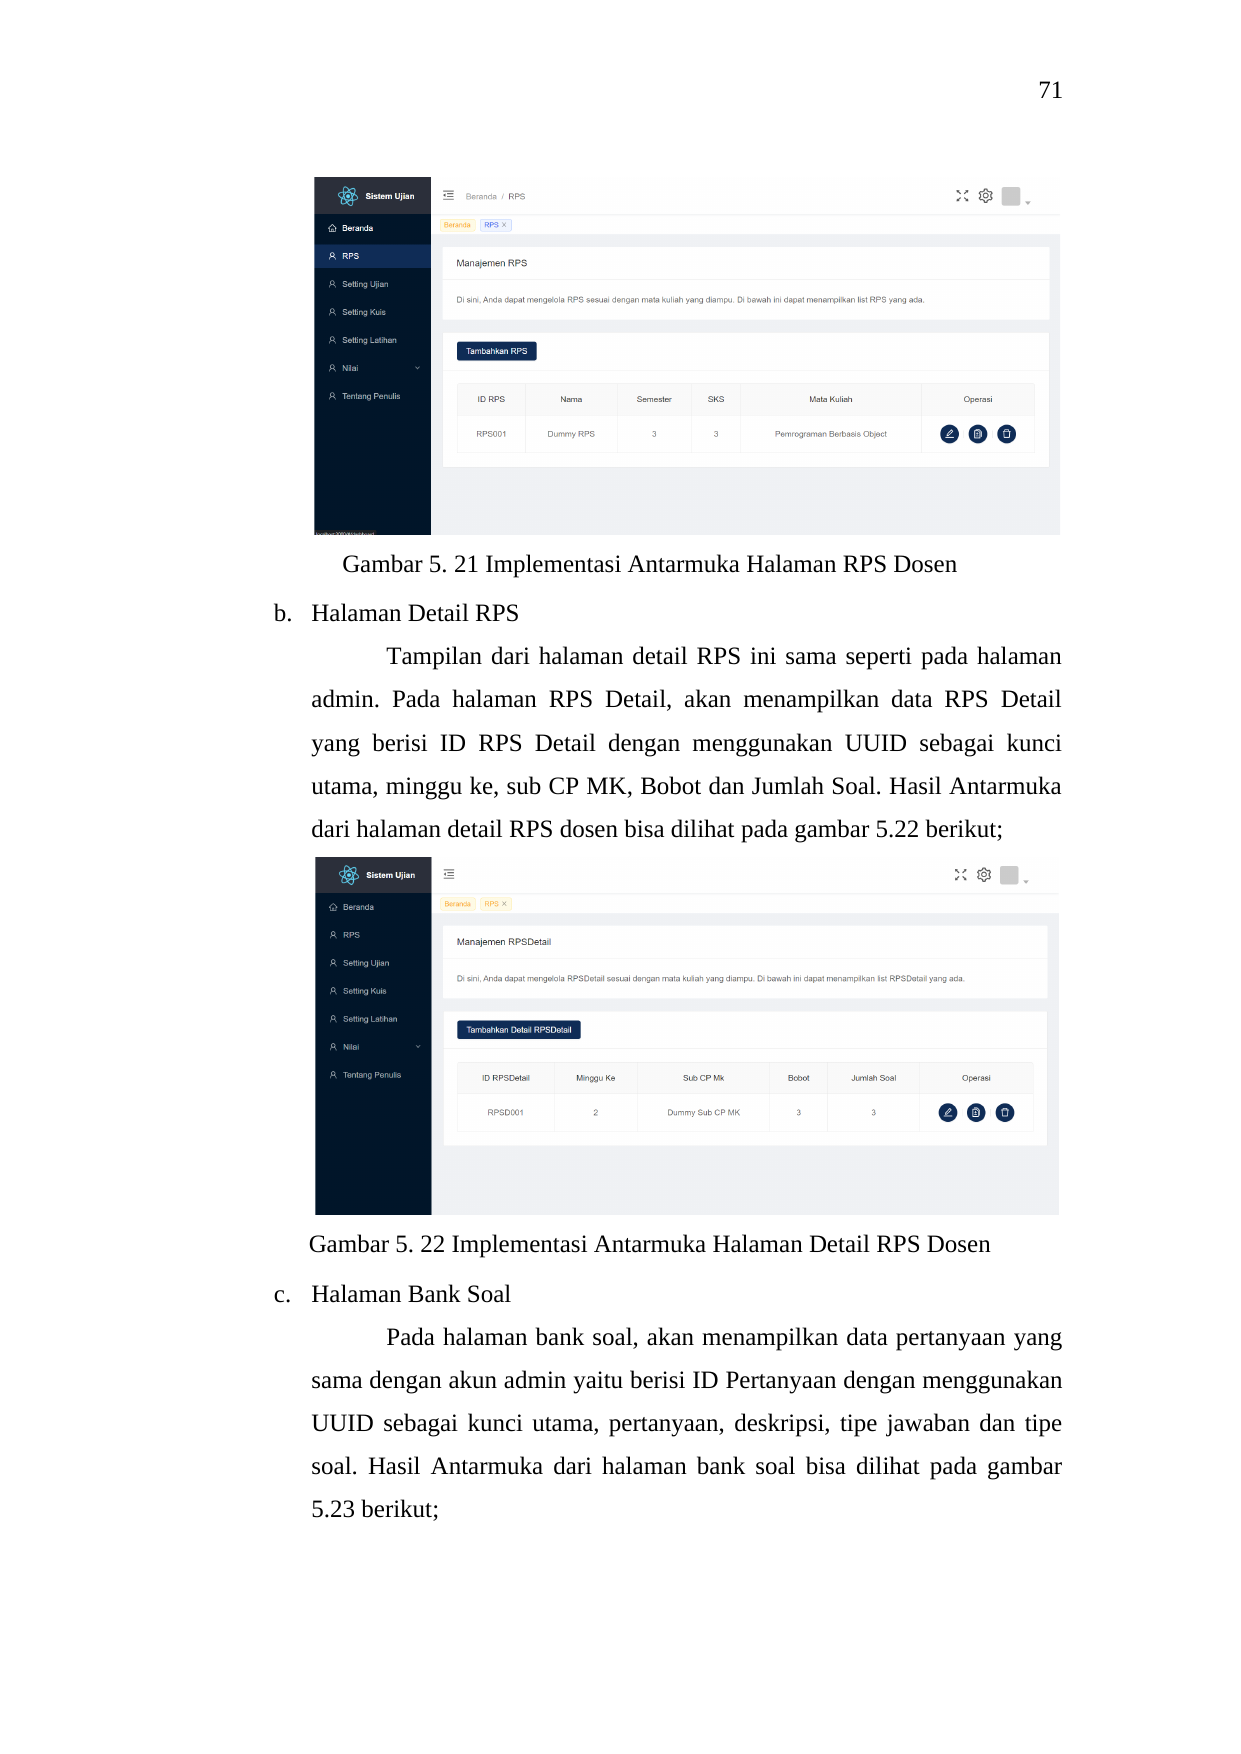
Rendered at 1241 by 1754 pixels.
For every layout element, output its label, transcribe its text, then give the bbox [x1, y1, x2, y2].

picture [315, 857, 1059, 1215]
list Halaman Bank Soal [274, 1279, 1063, 1307]
list Tampilan dari halaman detail RPS ini sama seperti pada halaman admin. Pada halaman RPS Detail, akan menampilkan data RPS Detail yang berisi ID RPS Detail dengan menggunakan UUID sebagai kunci utama, minggu ke, sub CP MK, Bobot dan Jumlah Soal. Hasil Antarmuka dari halaman detail RPS dosen bisa dilihat pada gambar 5.22 berikut; [311, 641, 1063, 843]
picture [314, 177, 1060, 535]
list Pada halaman bank soal, akan menampilkan data pertanyaan yang sama dengan akun admin yaitu berisi ID Pertanyaan dengan menggunakan UUID sebagai kunci utama, pertanyaan, deskripsi, tipe jawaban dan tipe soal. Hasil Antarmuka dari halaman bank soal bisa dilihat pada gambar 5.23 berikut; [311, 1322, 1063, 1523]
list Halaman Detail RPS [274, 598, 1063, 627]
